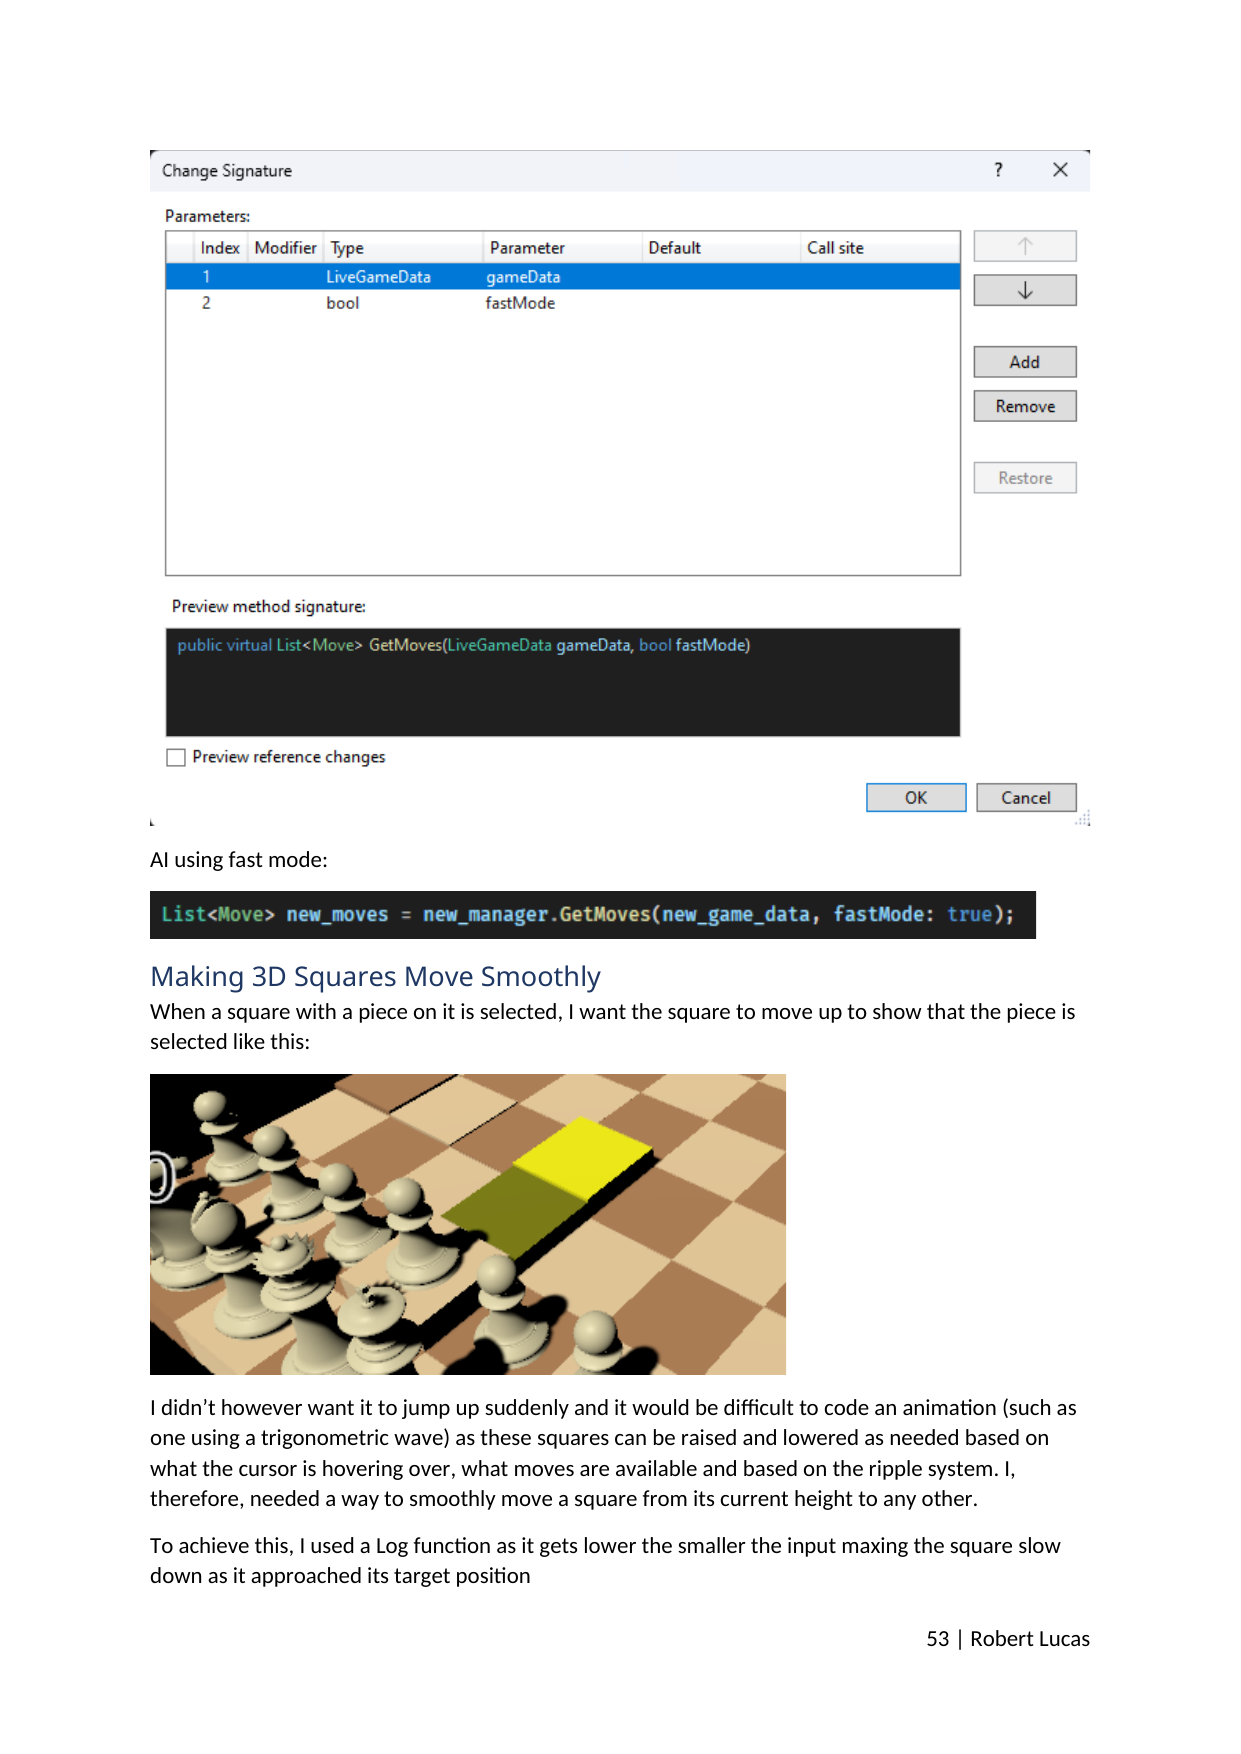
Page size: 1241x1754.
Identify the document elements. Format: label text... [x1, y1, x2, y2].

text When a square with a piece on it is selected, I want the square to move up to show that the piece is selected like this: [150, 997, 1090, 1055]
picture [150, 891, 1037, 939]
text I didn’t however want it to jump up suddenly and it would be difficult to code an animation (such as one using a trigonometric wave) as these squares can be raised and lowered as needed based on what the cursor is hovering over, what moves are available and based on the ripple system. I, therefore, needed a way to smoothly move a square from its current height to any other. [150, 1393, 1090, 1512]
text AI using fast mode: [150, 845, 1090, 873]
picture [150, 1074, 787, 1375]
subtitle Making 3D Squares Move Smoothly [150, 957, 1090, 994]
picture [150, 150, 1091, 826]
text To achieve this, I used a Log function as it gets lower the smaller the input maxing the square slow down as it approached its target position [150, 1531, 1090, 1589]
